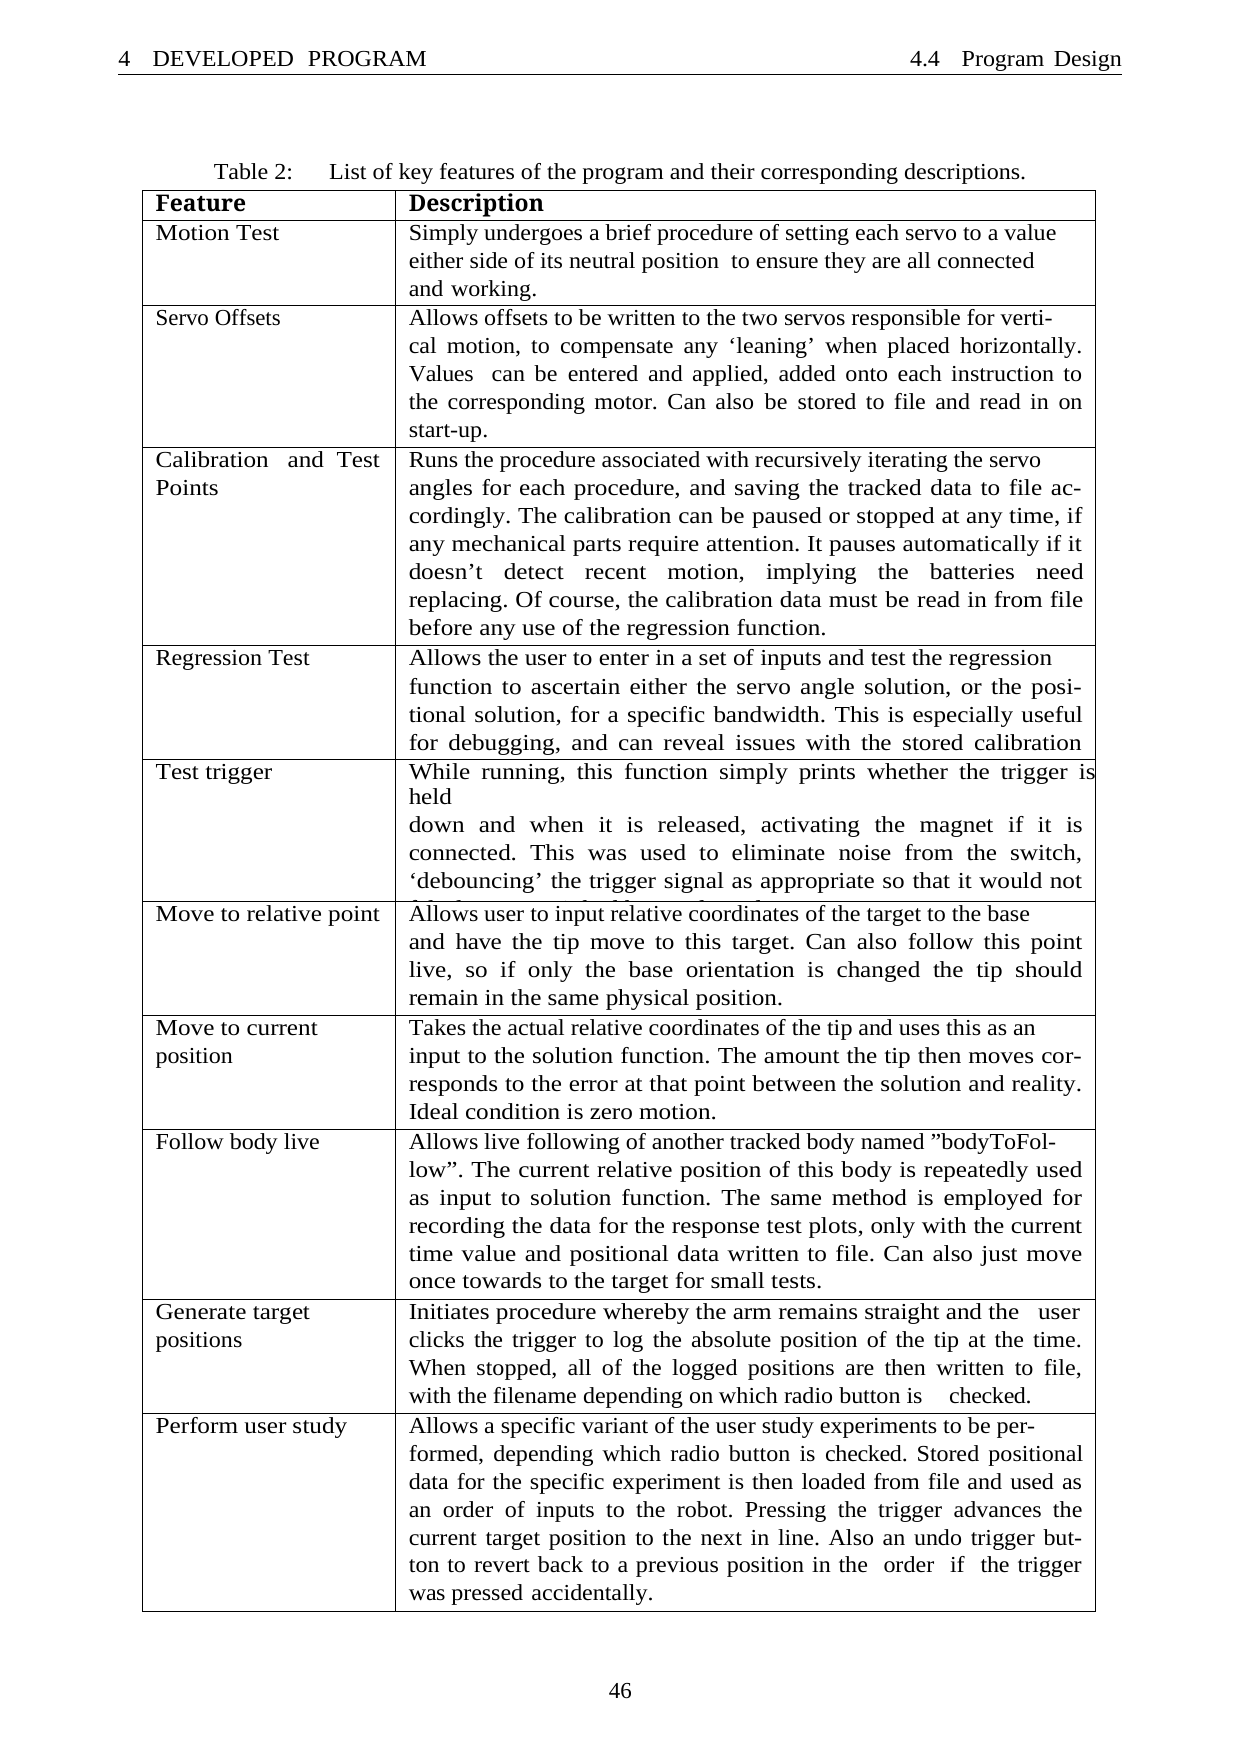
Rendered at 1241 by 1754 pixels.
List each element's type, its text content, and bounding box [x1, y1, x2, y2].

table_header Description [396, 191, 1095, 219]
table_cell Allows live following of another tracked body named ”bodyToFol- low”. The current relative position of this body is repeatedly used as input to solution function. The same method is employed for recording the data for the response test plots, only with the current time value and positional data written to file. Can also just move once towards to the target for small tests. [396, 1130, 1095, 1299]
table_cell Move to current position [143, 1016, 395, 1129]
table_cell Perform user study [143, 1414, 395, 1611]
table_cell Allows user to input relative coordinates of the target to the base and have the tip move to this target. Can also follow this point live, so if only the base orientation is changed the tip should remain in the same physical position. [396, 902, 1095, 1015]
table_header Feature [143, 191, 395, 219]
table_cell Test trigger [143, 760, 395, 901]
table_cell Runs the procedure associated with recursively iterating the servo angles for each procedure, and saving the tracked data to file ac- cordingly. The calibration can be paused or stopped at any time, if any mechanical parts require attention. It pauses automatically if it doesn’t detect recent motion, implying the batteries need replacing. Of course, the calibration data must be read in from file before any use of the regression function. [396, 448, 1095, 645]
table_cell While running, this function simply prints whether the trigger is held down and when it is released, activating the magnet if it is connected. This was used to eliminate noise from the switch, ‘debouncing’ the trigger signal as appropriate so that it would not falsely assume it had been released. [396, 760, 1095, 901]
table_cell Allows a specific variant of the user study experiments to be per- formed, depending which radio button is checked. Stored positional data for the specific experiment is then loaded from file and used as an order of inputs to the robot. Pressing the trigger advances the current target position to the next in line. Also an undo trigger but- ton to revert back to a previous position in the order if the trigger was pressed accidentally. [396, 1414, 1095, 1611]
table_cell Move to relative point [143, 902, 395, 1015]
table_cell Initiates procedure whereby the arm remains straight and the user clicks the trigger to log the absolute position of the tip at the time. When stopped, all of the logged positions are then written to file, with the filename depending on which radio button is checked. [396, 1300, 1095, 1413]
table_cell Follow body live [143, 1130, 395, 1299]
table_cell Regression Test [143, 646, 395, 759]
table_cell Generate target positions [143, 1300, 395, 1413]
table_cell Allows the user to enter in a set of inputs and test the regression function to ascertain either the servo angle solution, or the posi- tional solution, for a specific bandwidth. This is especially useful for debugging, and can reveal issues with the stored calibration data. [396, 646, 1095, 759]
table_cell Calibration and Test Points [143, 448, 395, 645]
table_cell Motion Test [143, 221, 395, 305]
text Table 2: List of key features of the program and their corresponding descriptions. [213, 158, 1134, 185]
table_cell Takes the actual relative coordinates of the tip and uses this as an input to the solution function. The amount the tip then moves cor- responds to the error at that point between the solution and reality. Ideal condition is zero motion. [396, 1016, 1095, 1129]
table_cell Servo Offsets [143, 306, 395, 447]
table_cell Allows offsets to be written to the two servos responsible for verti- cal motion, to compensate any ‘leaning’ when placed horizontally. Values can be entered and applied, added onto each instruction to the corresponding motor. Can also be stored to file and read in on start-up. [396, 306, 1095, 447]
table_cell Simply undergoes a brief procedure of setting each servo to a value either side of its neutral position to ensure they are all connected and working. [396, 221, 1095, 305]
